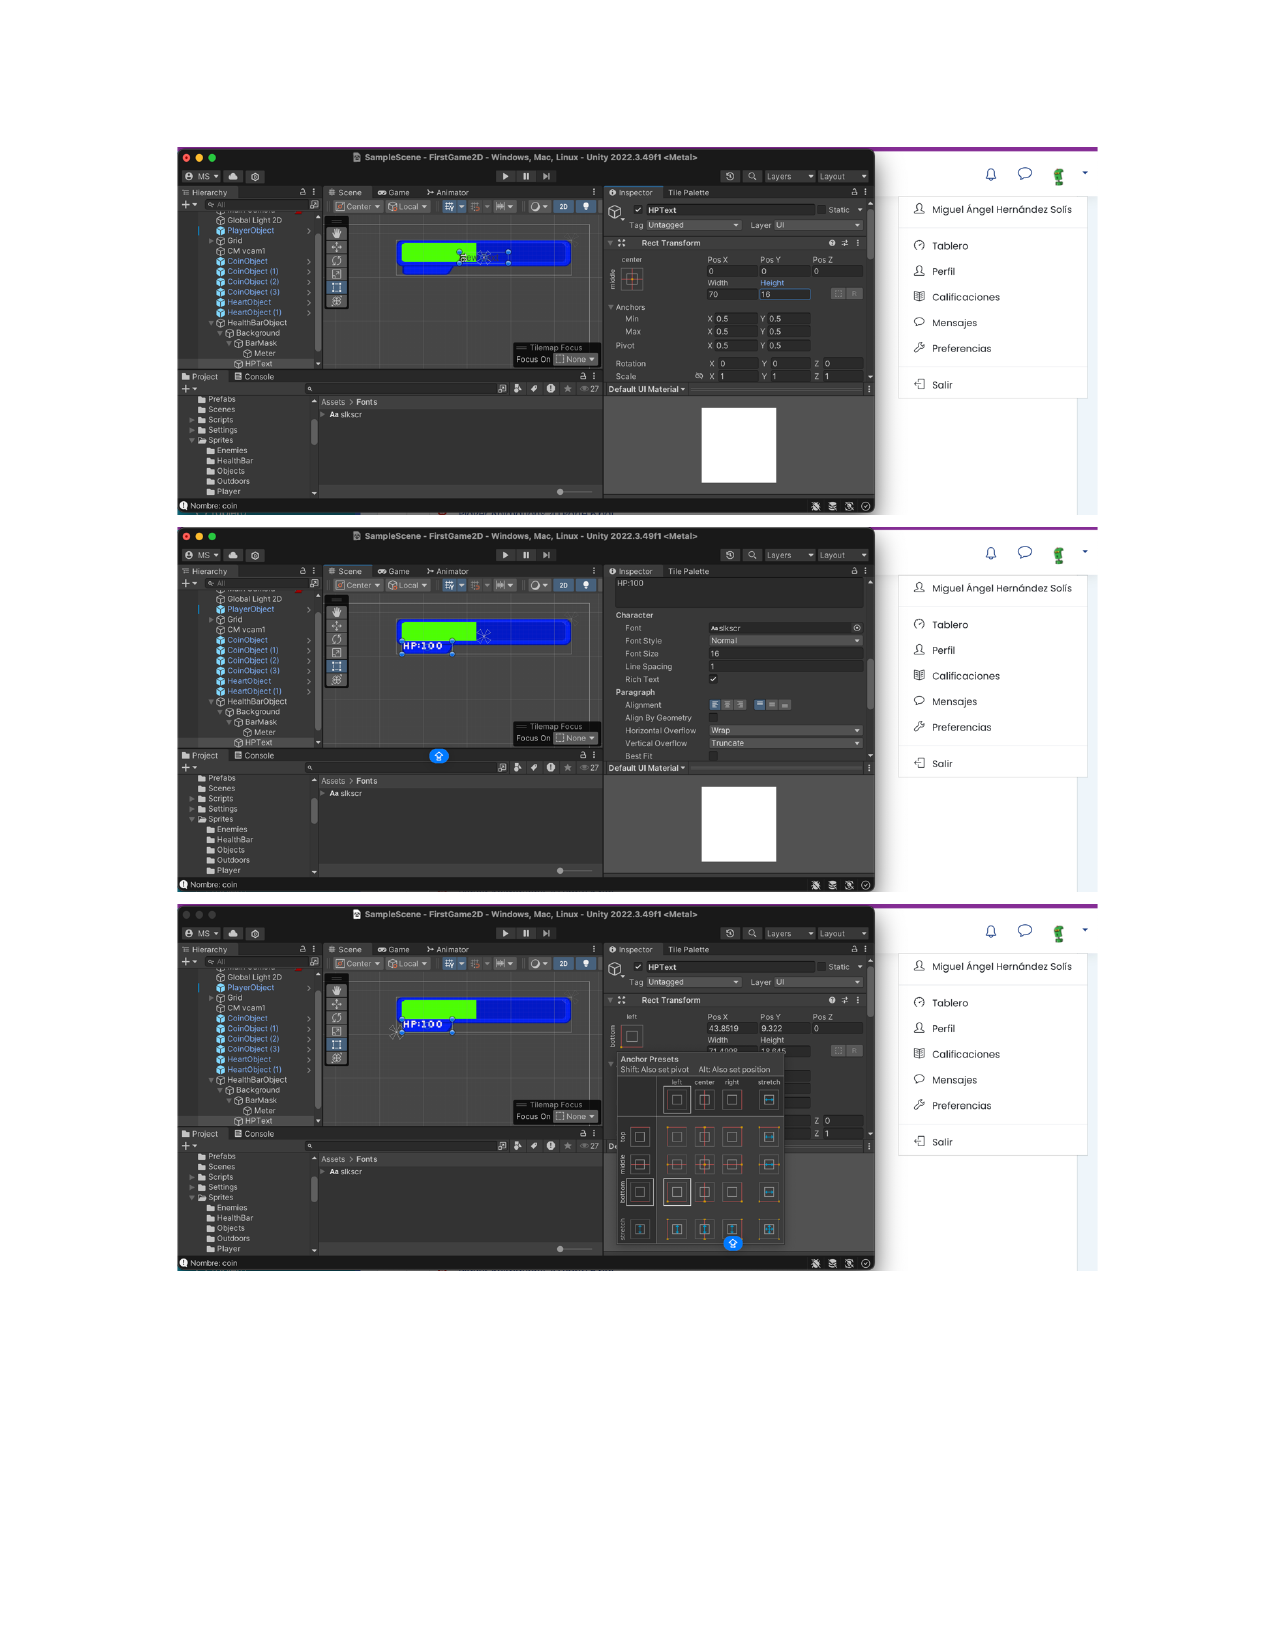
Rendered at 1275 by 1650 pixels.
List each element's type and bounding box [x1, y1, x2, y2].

picture [177, 147, 1098, 515]
picture [177, 904, 1098, 1271]
picture [177, 527, 1098, 892]
